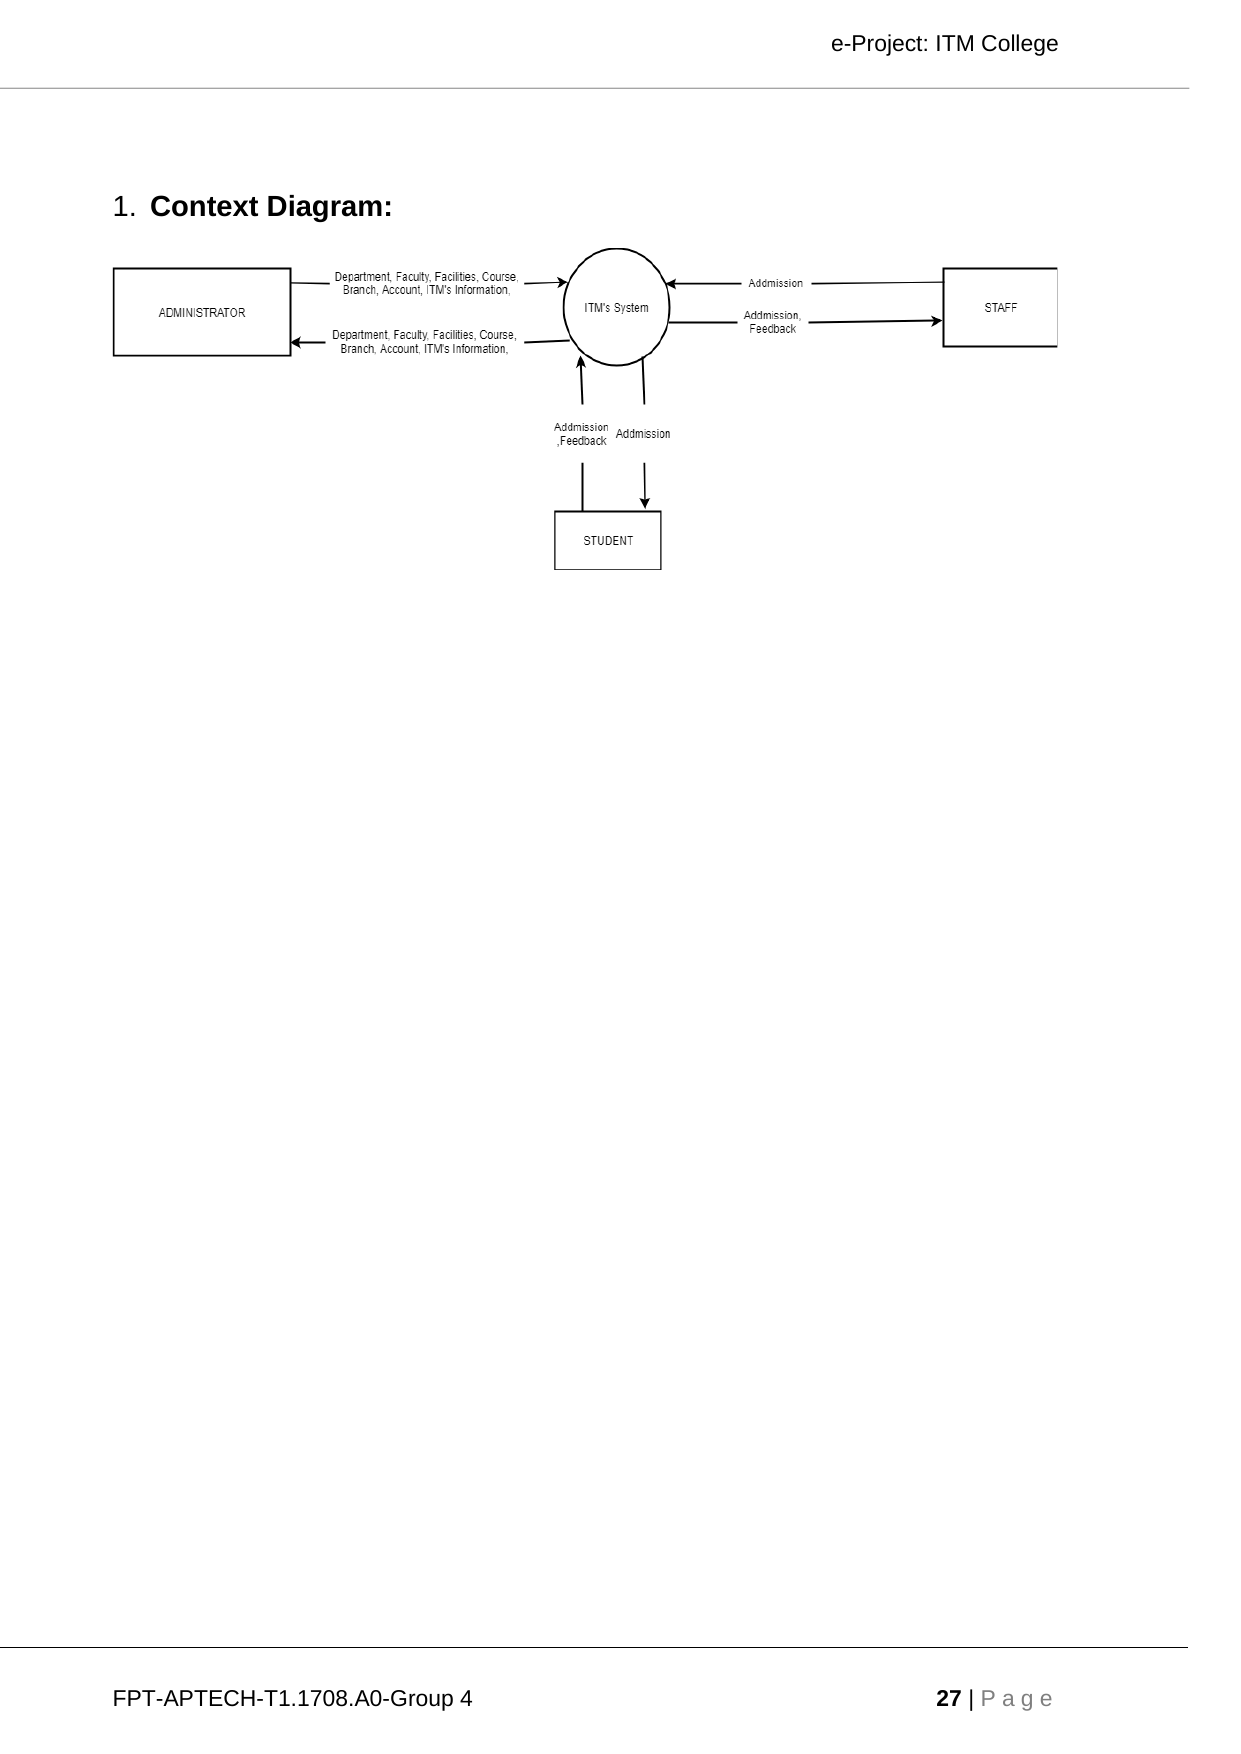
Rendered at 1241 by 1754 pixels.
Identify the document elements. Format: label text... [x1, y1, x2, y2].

picture [112, 248, 1058, 570]
subtitle Context Diagram: [112, 189, 1162, 222]
